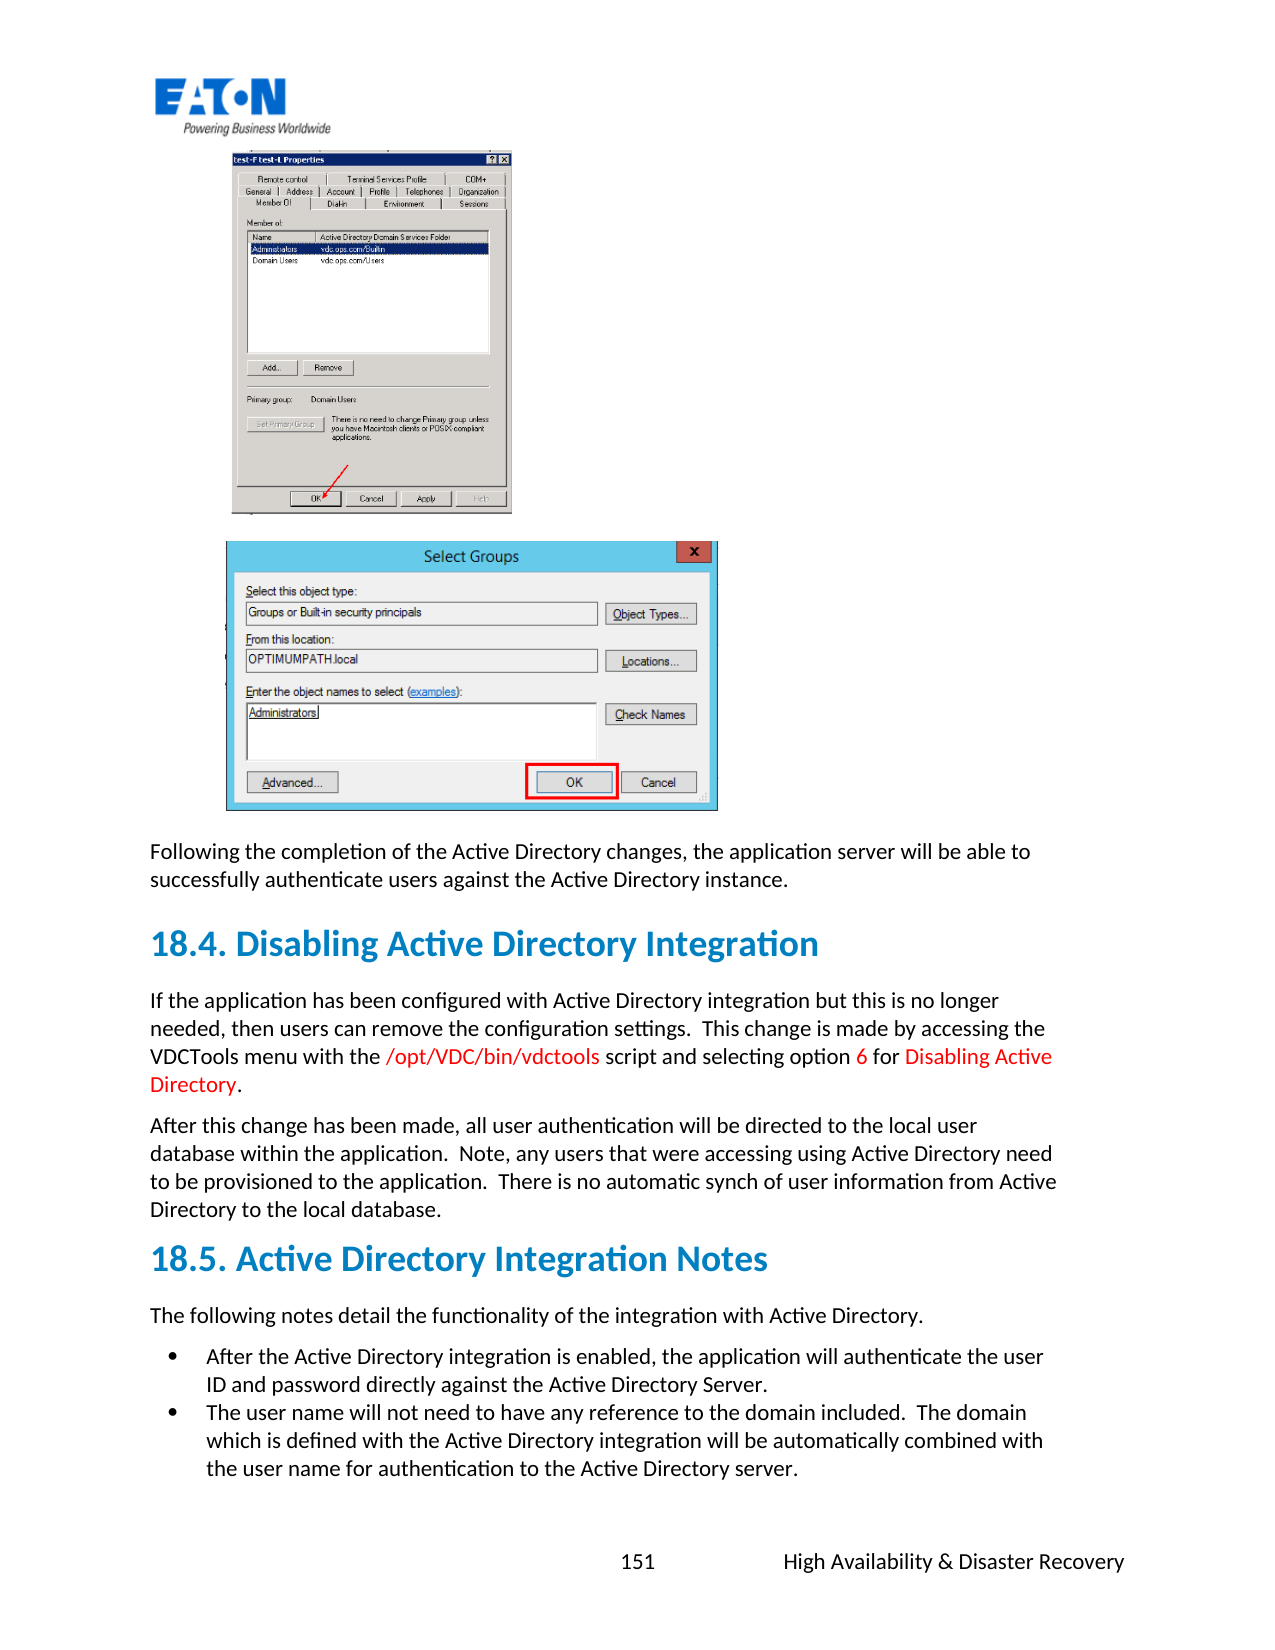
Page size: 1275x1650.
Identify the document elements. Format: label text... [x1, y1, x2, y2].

picture [231, 150, 512, 515]
text If the application has been configured with Active Directory integration but this is no longer needed, then users can remove the configuration settings. This change is made by accessing the VDCTools menu with the /opt/VDC/bin/vdctools script and selecting option 6 for Disabling Active Directory. [150, 986, 1068, 1098]
text After this change has been made, all user authentication will be directed to the local user database within the application. Note, any users that were accessing using Active Directory need to be provisioned to the application. There is no automatic synch of user information from Active Directory to the local database. [150, 1111, 1068, 1223]
text The following notes detail the functionality of the integration with Active Directory. [150, 1301, 1068, 1329]
picture [150, 75, 337, 140]
subtitle Active Directory Integration Notes [150, 1235, 1125, 1281]
subtitle Disabling Active Directory Integration [150, 920, 1125, 966]
text Following the completion of the Active Directory changes, the application server will be able to successfully authenticate users against the Active Directory instance. [150, 837, 1125, 893]
list After the Active Directory integration is enabled, the application will authenticate the user ID and password directly against the Active Directory Server. [169, 1342, 1069, 1398]
list The user name will not need to have any reference to the domain included. The domain which is defined with the Active Directory integration will be automatically combined with the user name for authentication to the Active Directory server. [169, 1398, 1069, 1482]
picture [225, 541, 719, 811]
